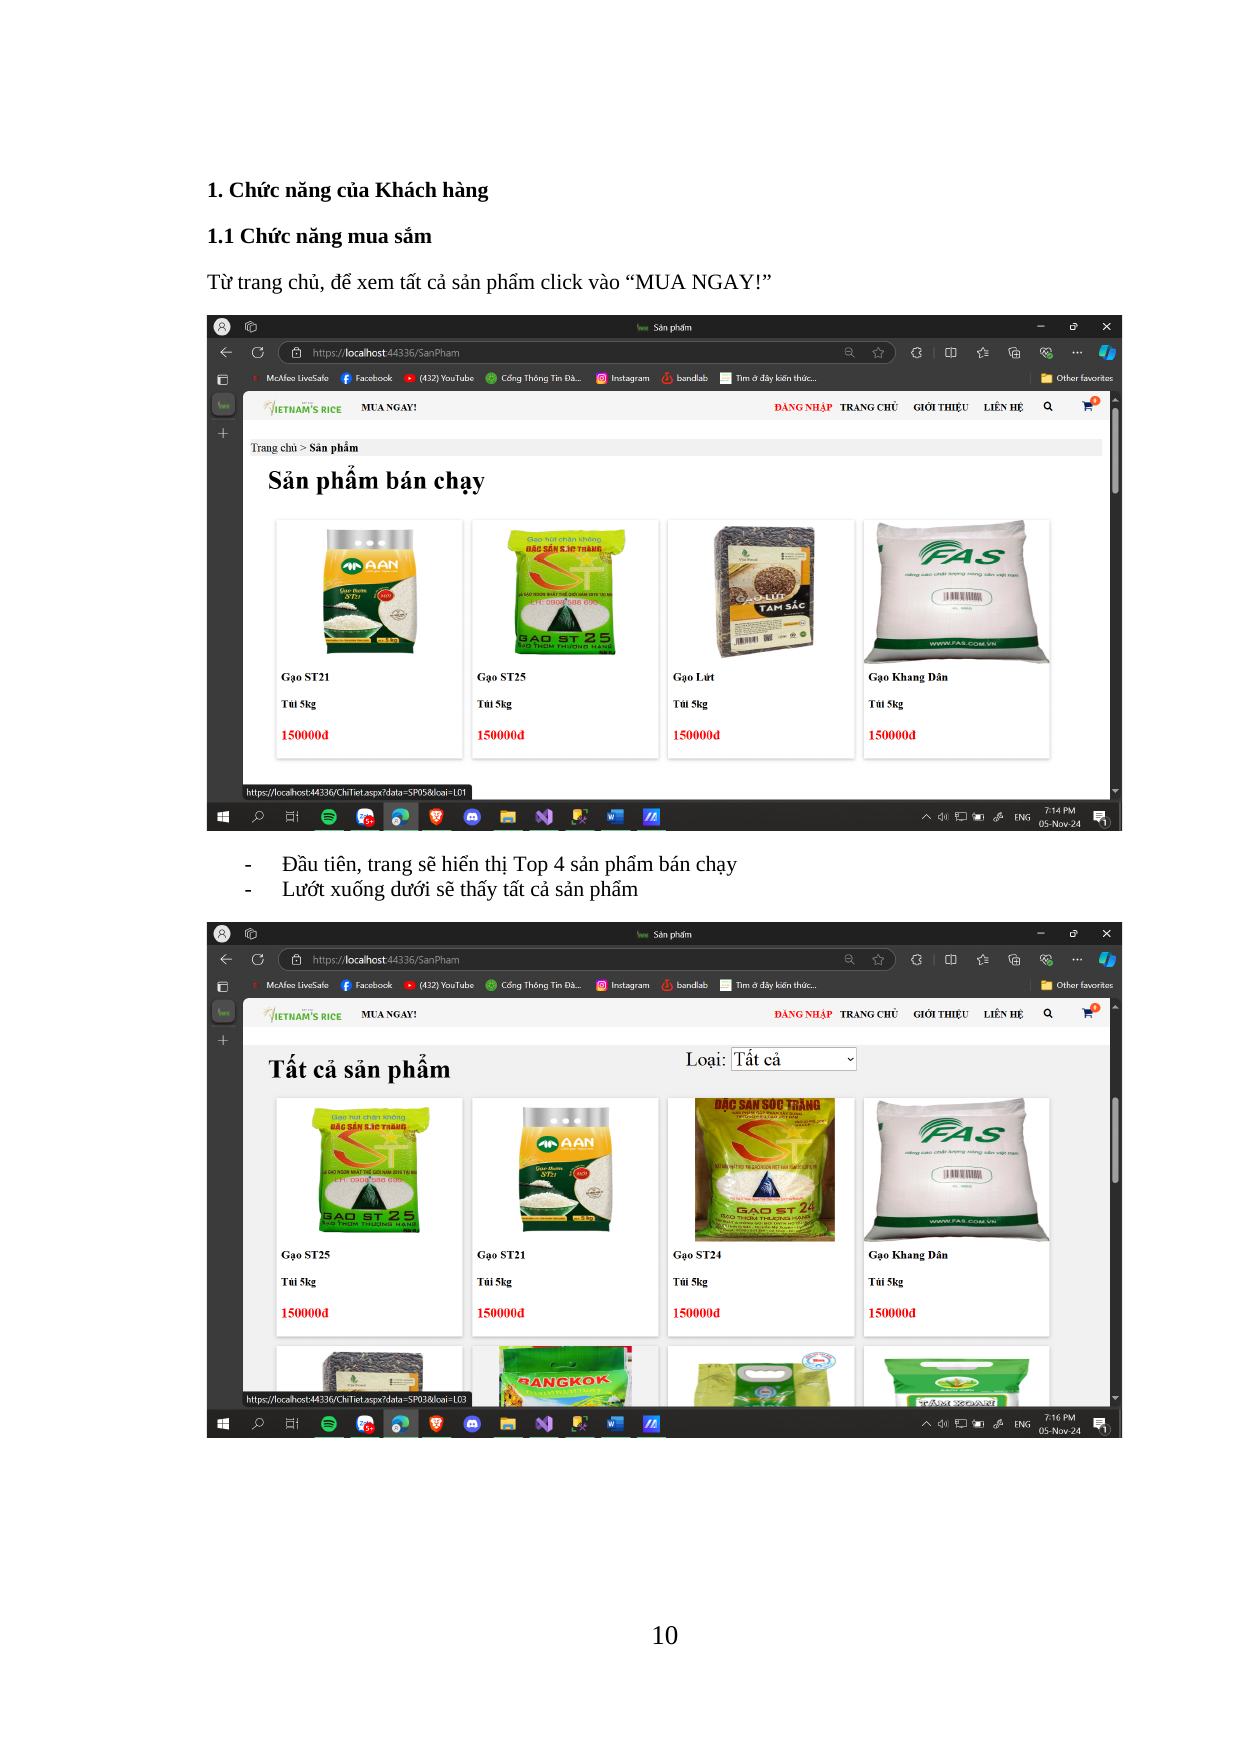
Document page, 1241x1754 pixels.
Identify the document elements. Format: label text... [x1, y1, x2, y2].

list Đầu tiên, trang sẽ hiển thị Top 4 sản phẩm bán chạy [244, 851, 1122, 876]
picture [206, 315, 1123, 831]
text Từ trang chủ, để xem tất cả sản phẩm click vào “MUA NGAY!” [207, 269, 1122, 294]
list Lướt xuống dưới sẽ thấy tất cả sản phẩm [244, 876, 1122, 901]
text 1. Chức năng của Khách hàng [207, 177, 1122, 202]
text 1.1 Chức năng mua sắm [207, 223, 1122, 248]
picture [206, 922, 1123, 1438]
